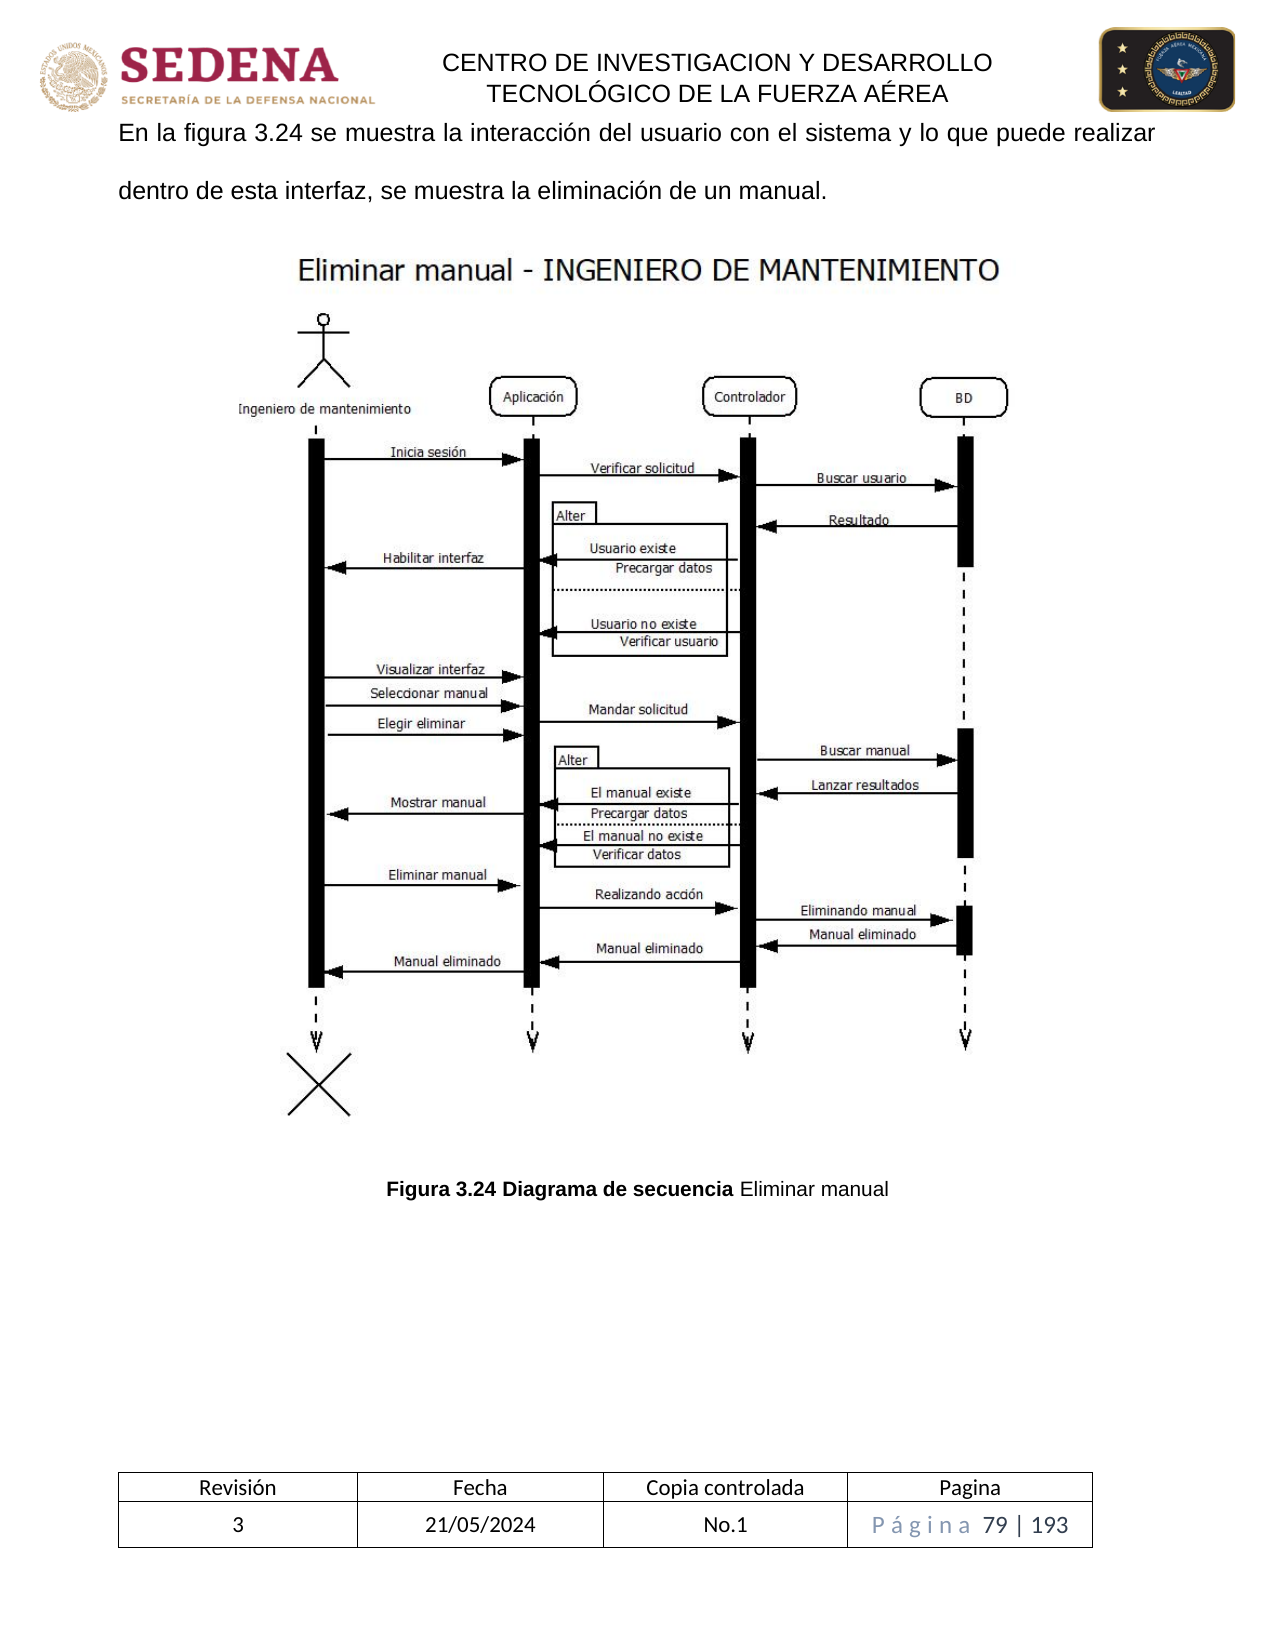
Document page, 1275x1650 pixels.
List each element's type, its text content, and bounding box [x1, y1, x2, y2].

text En la figura 3.24 se muestra la interacción del usuario con el sistema y lo que puede realizar dentro de esta interfaz, se muestra la eliminación de un manual. [118, 118, 1157, 204]
picture [39, 27, 1236, 112]
picture [239, 244, 1036, 1132]
